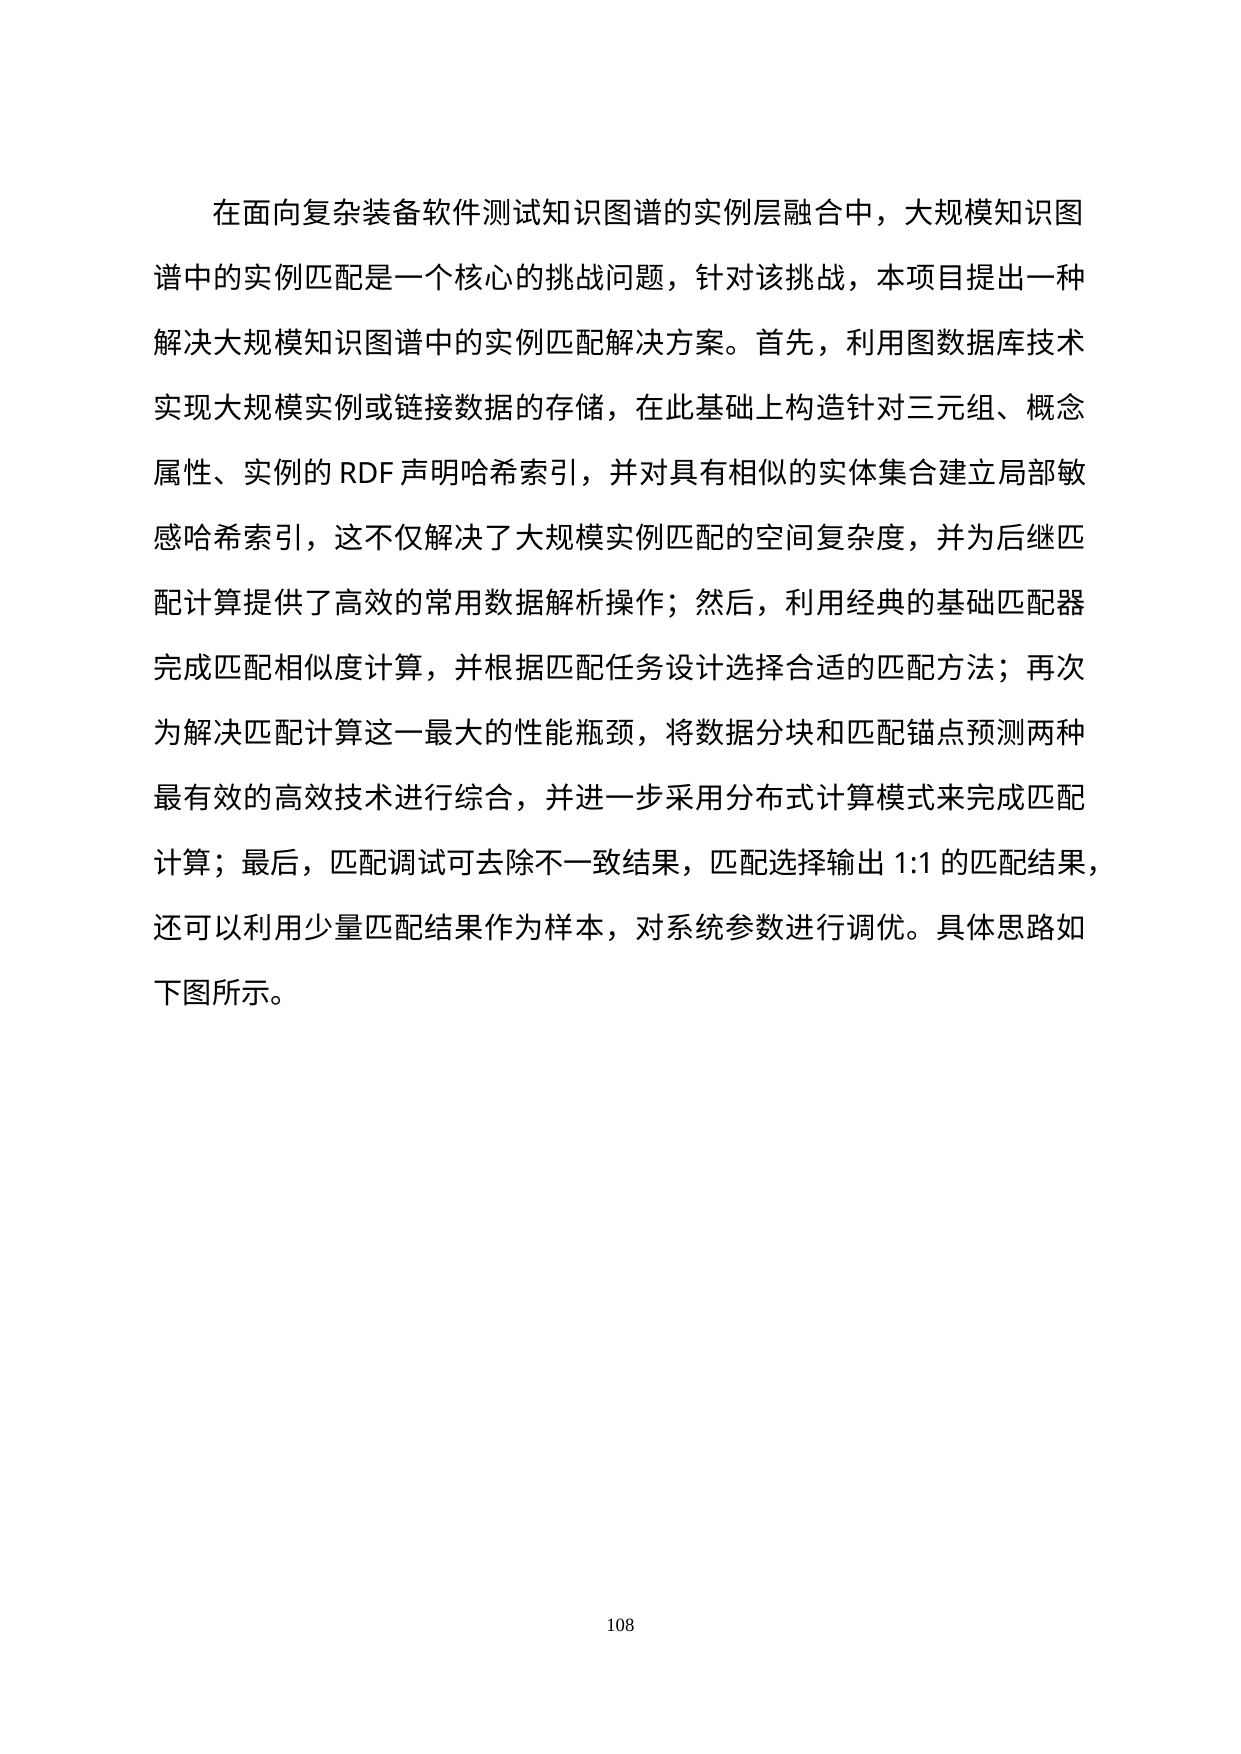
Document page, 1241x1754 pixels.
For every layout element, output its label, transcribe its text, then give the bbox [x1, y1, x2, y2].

text 在面向复杂装备软件测试知识图谱的实例层融合中，大规模知识图谱中的实例匹配是一个核心的挑战问题，针对该挑战，本项目提出一种解决大规模知识图谱中的实例匹配解决方案。首先，利用图数据库技术实现大规模实例或链接数据的存储，在此基础上构造针对三元组、概念、属性、实例的RDF声明哈希索引，并对具有相似的实体集合建立局部敏感哈希索引，这不仅解决了大规模实例匹配的空间复杂度，并为后继匹配计算提供了高效的常用数据解析操作；然后，利用经典的基础匹配器完成匹配相似度计算，并根据匹配任务设计选择合适的匹配方法；再次，为解决匹配计算这一最大的性能瓶颈，将数据分块和匹配锚点预测两种最有效的高效技术进行综合，并进一步采用分布式计算模式来完成匹配计算；最后，匹配调试可去除不一致结果，匹配选择输出1:1的匹配结果，还可以利用少量匹配结果作为样本，对系统参数进行调优。具体思路如下图所示。 [153, 178, 1087, 1023]
